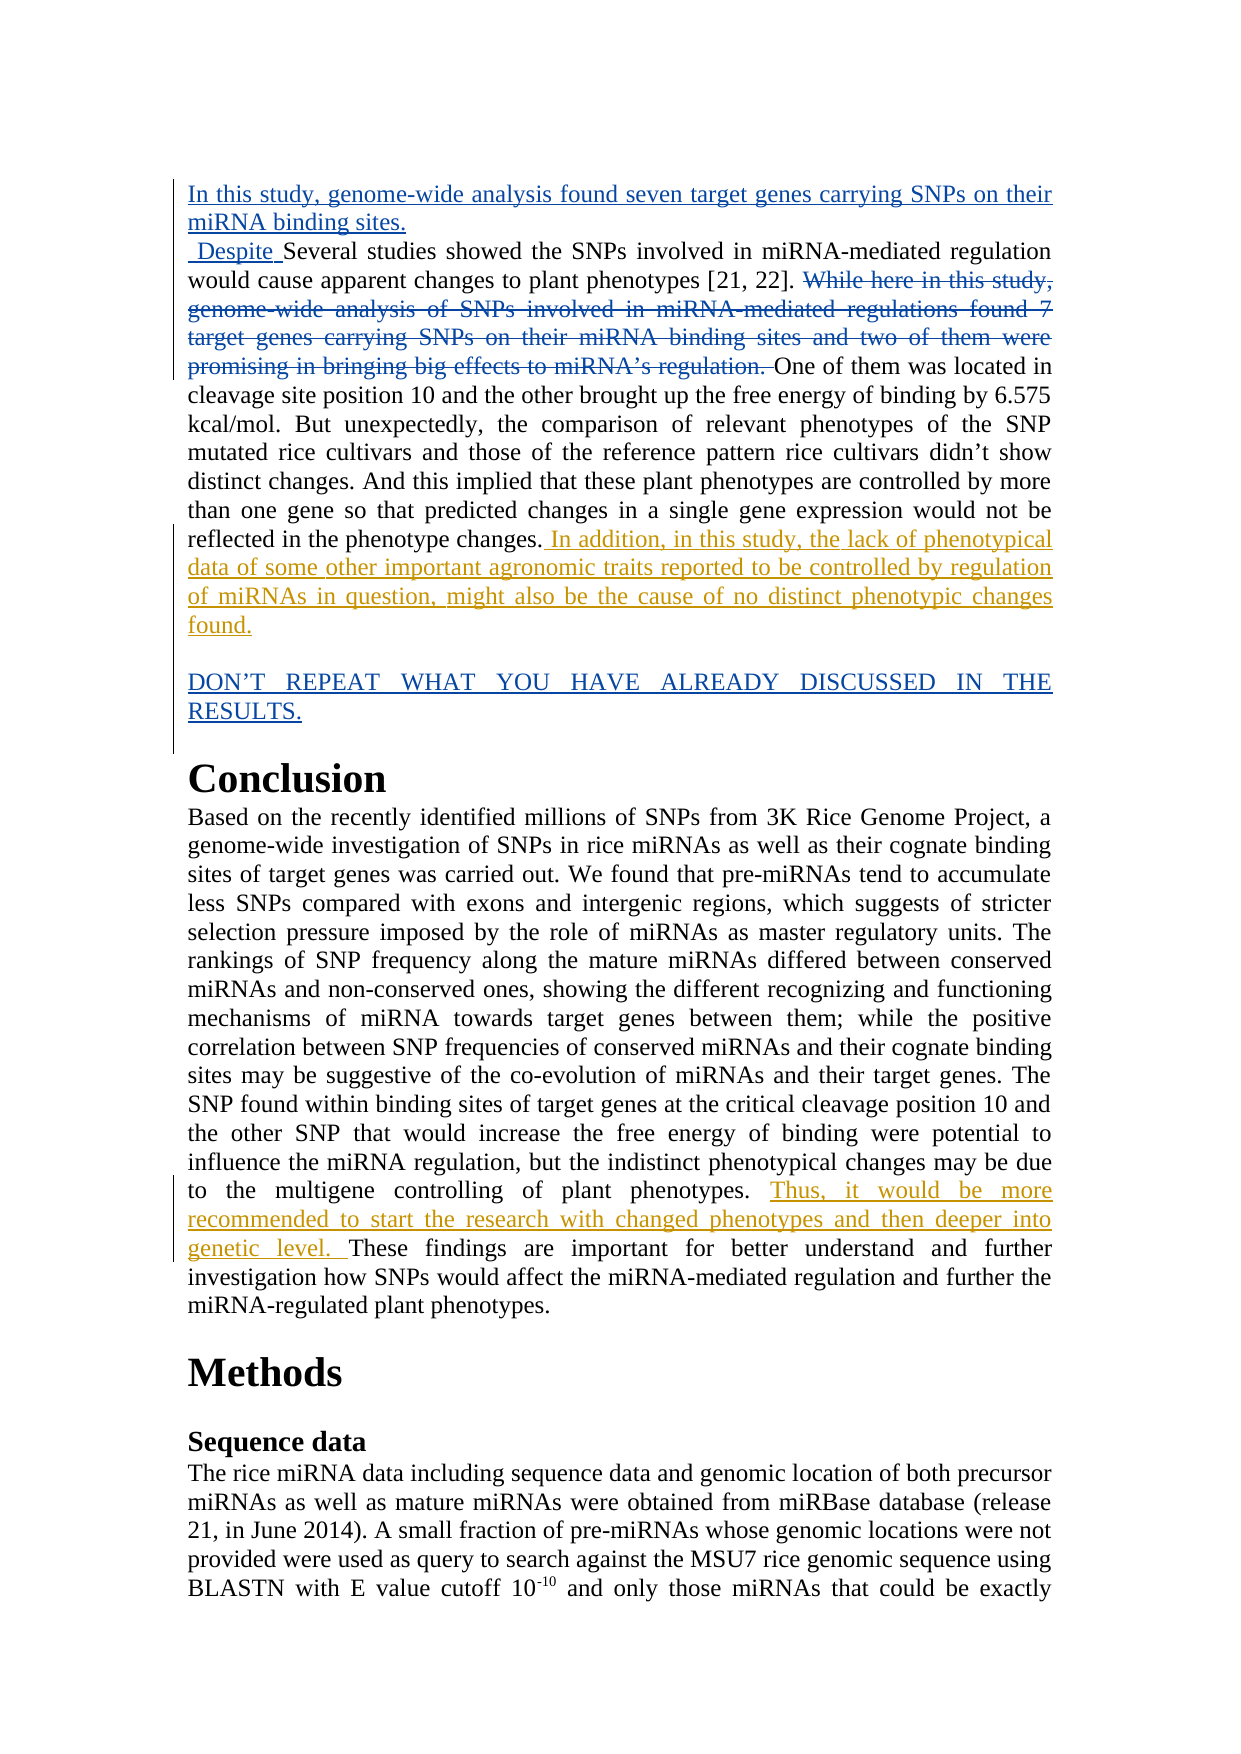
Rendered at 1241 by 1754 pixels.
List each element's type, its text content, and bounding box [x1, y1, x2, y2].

text Several studies showed the SNPs involved in miRNA-mediated regulation would cause apparent changes to plant phenotypes [21, 22]. One of them was located in cleavage site position 10 and the other brought up the free energy of binding by 6.575 kcal/mol. But unexpectedly, the comparison of relevant phenotypes of the SNP mutated rice cultivars and those of the reference pattern rice cultivars didn’t show distinct changes. And this implied that these plant phenotypes are controlled by more than one gene so that predicted changes in a single gene expression would not be reflected in the phenotype changes. [187, 310, 1053, 577]
text Conclusion [187, 754, 1053, 802]
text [187, 1458, 1053, 1602]
text Several studies showed the SNPs involved in miRNA-mediated regulation would cause apparent changes to plant phenotypes [21, 22]. One of them was located in cleavage site position 10 and the other brought up the free energy of binding by 6.575 kcal/mol. But unexpectedly, the comparison of relevant phenotypes of the SNP mutated rice cultivars and those of the reference pattern rice cultivars didn’t show distinct changes. And this implied that these plant phenotypes are controlled by more than one gene so that predicted changes in a single gene expression would not be reflected in the phenotype changes. [187, 236, 1053, 309]
text Sequence data [187, 1424, 1053, 1458]
text Methods [187, 1348, 1053, 1396]
text Based on the recently identified millions of SNPs from 3K Rice Genome Project, a genome-wide investigation of SNPs in rice miRNAs as well as their cognate binding sites of target genes was carried out. We found that pre-miRNAs tend to accumulate less SNPs compared with exons and intergenic regions, which suggests of stricter selection pressure imposed by the role of miRNAs as master regulatory units. The rankings of SNP frequency along the mature miRNAs differed between conserved miRNAs and non-conserved ones, showing the different recognizing and functioning mechanisms of miRNA towards target genes between them; while the positive correlation between SNP frequencies of conserved miRNAs and their cognate binding sites may be suggestive of the co-evolution of miRNAs and their target genes. The SNP found within binding sites of target genes at the critical cleavage position 10 and the other SNP that would increase the free energy of binding were potential to influence the miRNA regulation, but the indistinct phenotypical changes may be due to the multigene controlling of plant phenotypes. These findings are important for better understand and further investigation how SNPs would affect the miRNA-mediated regulation and further the miRNA-regulated plant phenotypes. [187, 802, 1053, 1319]
